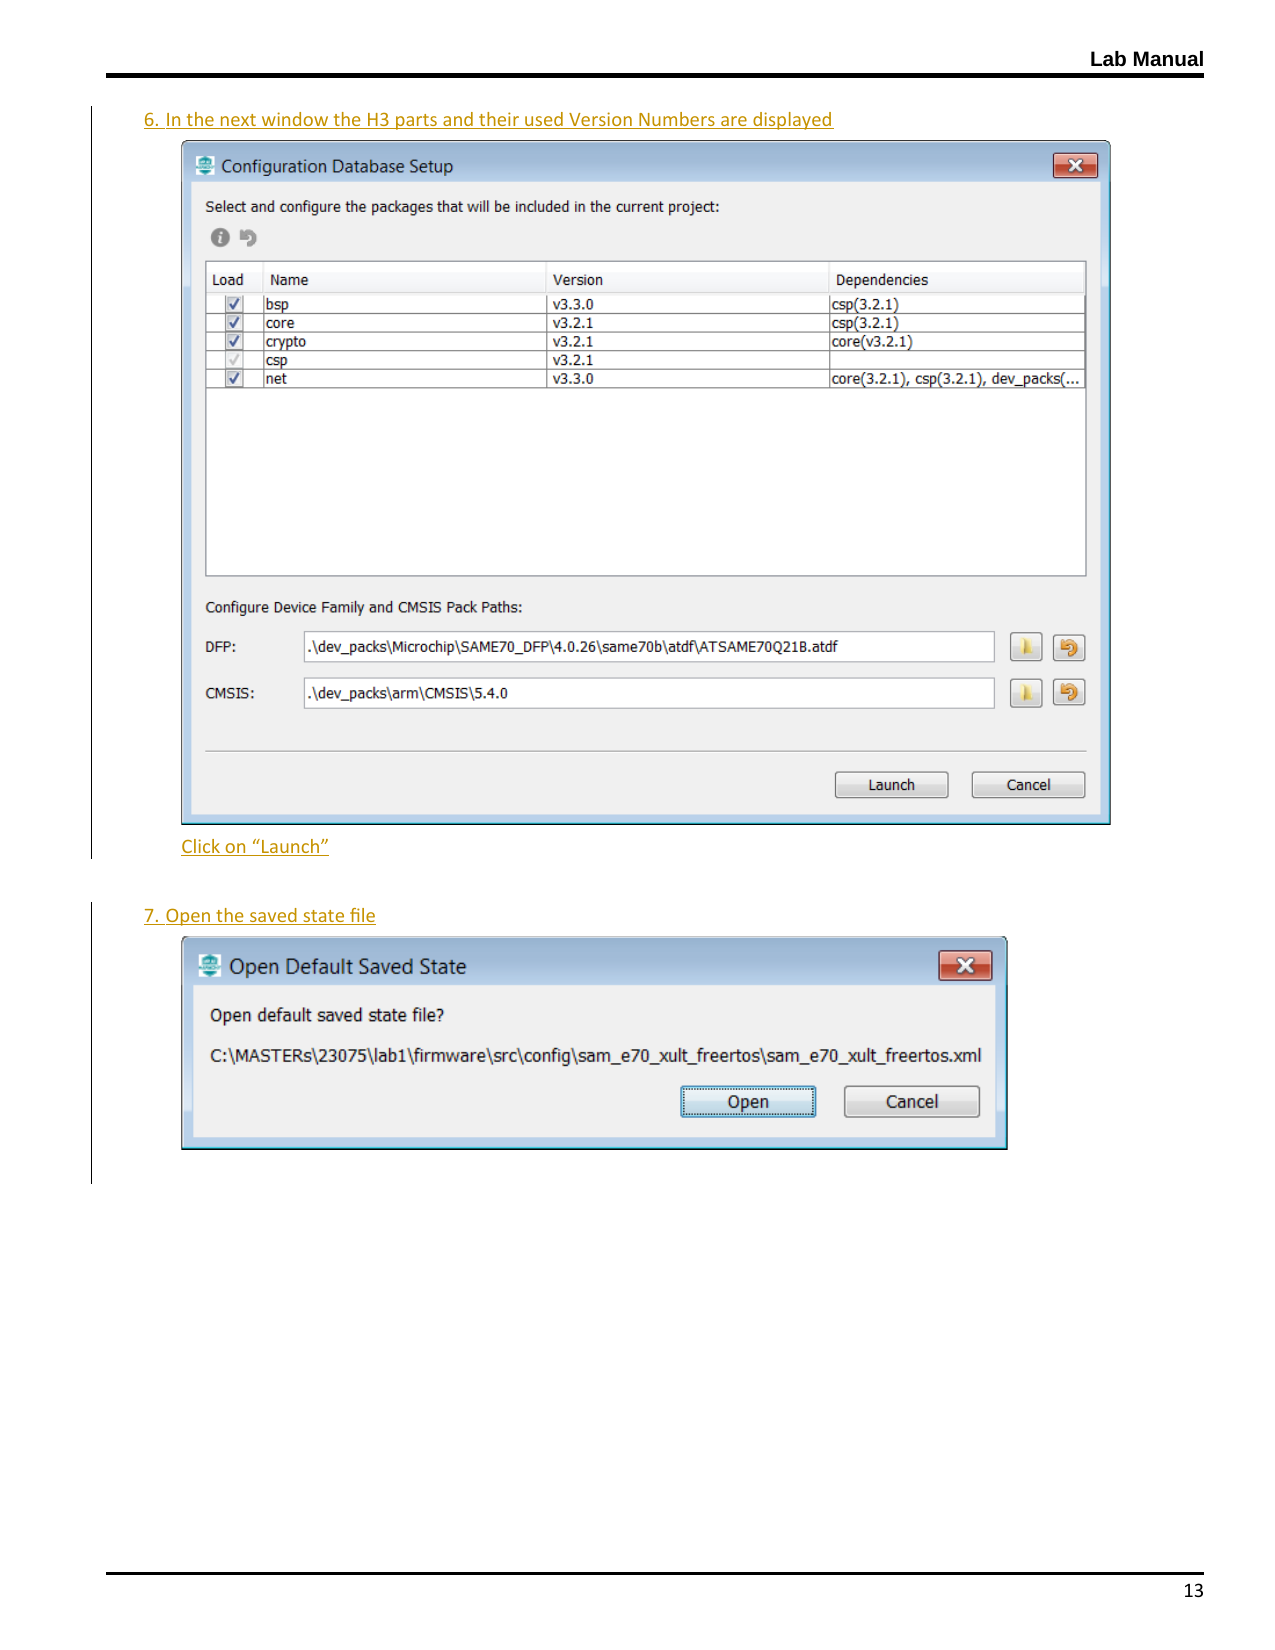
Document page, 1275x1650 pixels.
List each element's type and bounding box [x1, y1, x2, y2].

picture [181, 140, 1111, 825]
picture [181, 936, 1008, 1150]
